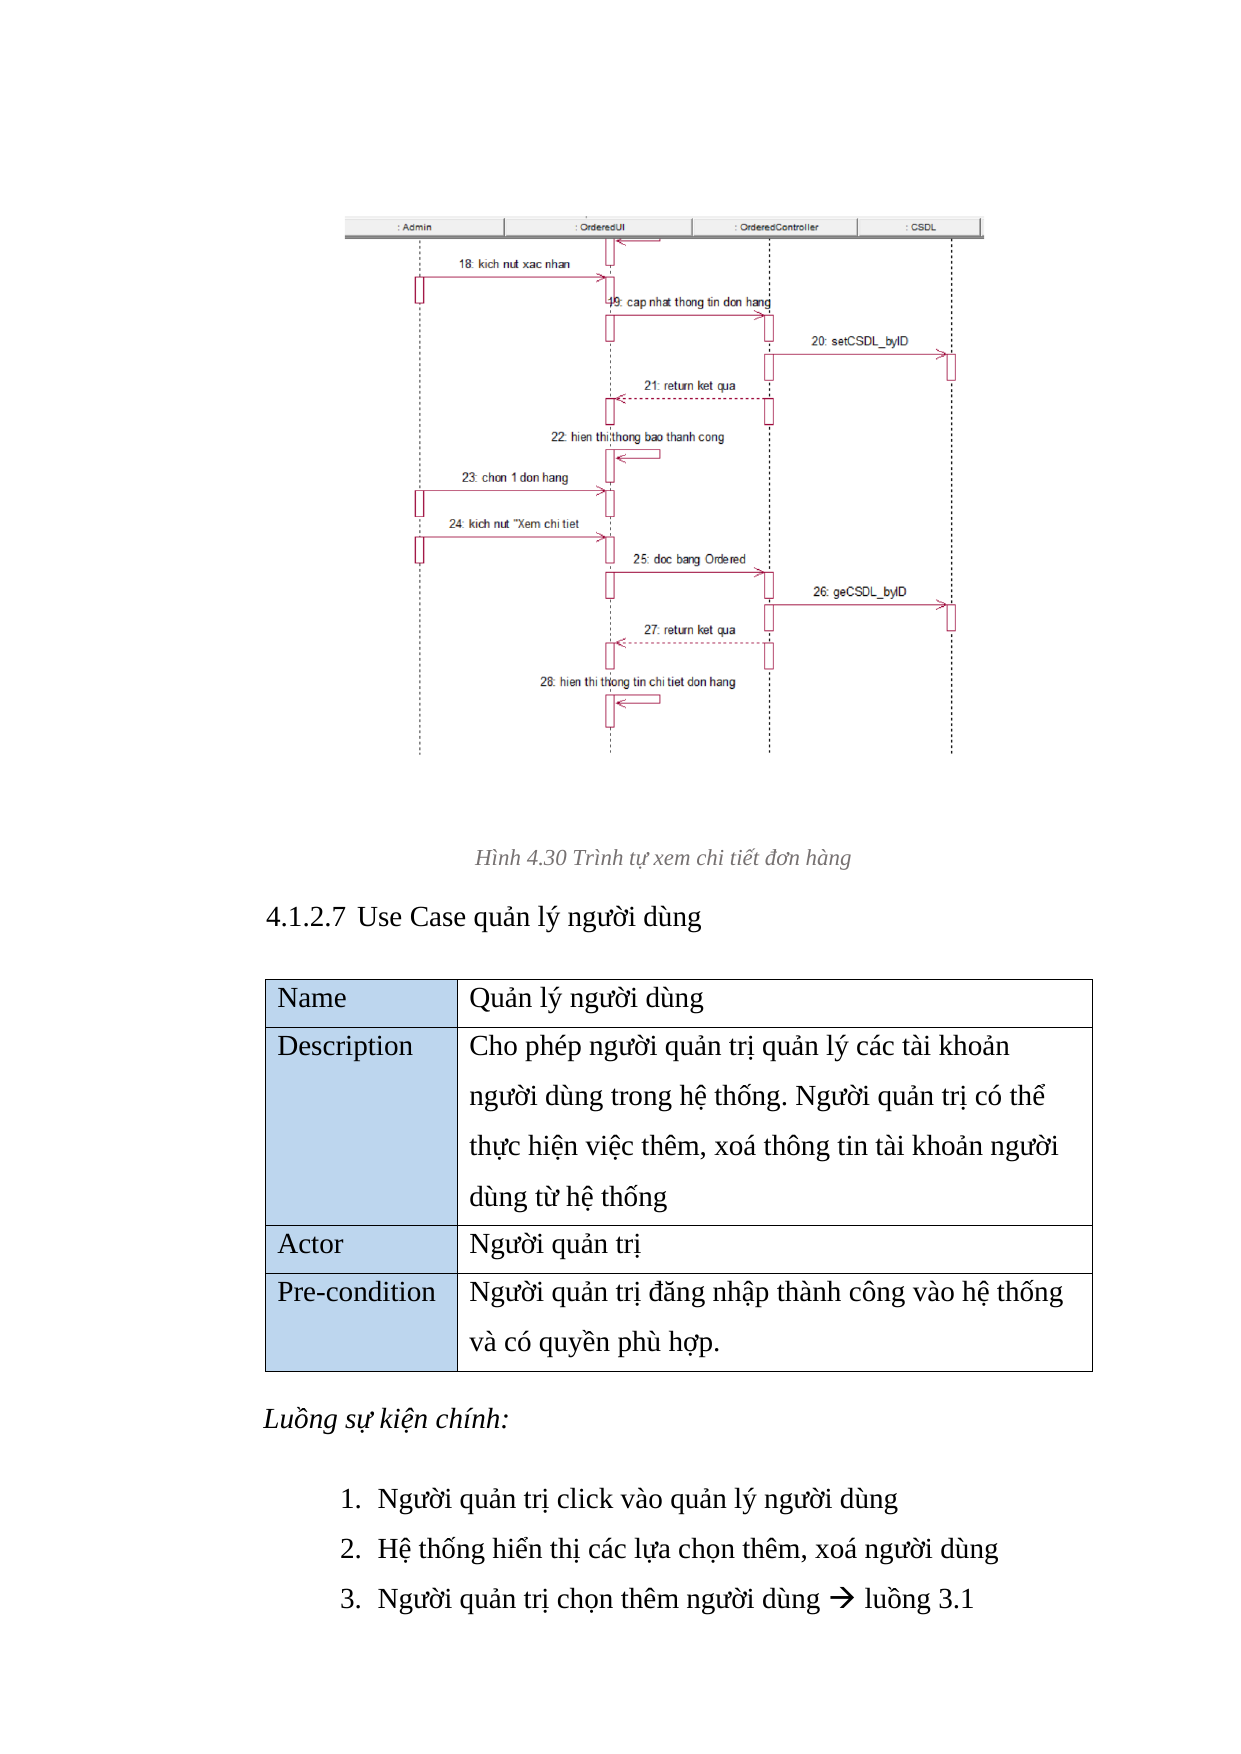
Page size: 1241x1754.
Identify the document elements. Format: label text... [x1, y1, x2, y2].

subtitle Use Case quản lý người dùng [266, 899, 1122, 933]
picture [344, 216, 985, 802]
table_cell Người quản trị đăng nhập thành công vào hệ thống và có quyền phù hợp. [458, 1274, 1092, 1371]
table_cell Description [266, 1028, 457, 1225]
text Luồng sự kiện chính: [263, 1401, 1122, 1435]
table_cell Pre-condition [266, 1274, 457, 1371]
table_cell Người quản trị [458, 1226, 1092, 1273]
table_cell Cho phép người quản trị quản lý các tài khoản người dùng trong hệ thống. Người quản trị có thể thực hiện việc thêm, xoá thông tin tài khoản người dùng từ hệ thống [458, 1028, 1092, 1225]
list Hệ thống hiển thị các lựa chọn thêm, xoá người dùng [340, 1531, 1122, 1565]
list Người quản trị click vào quản lý người dùng [340, 1481, 1122, 1514]
list Người quản trị chọn thêm người dùng luồng 3.1 [340, 1581, 1122, 1615]
table_header Quản lý người dùng [458, 980, 1092, 1027]
table_cell Actor [266, 1226, 457, 1273]
table_header Name [266, 980, 457, 1027]
